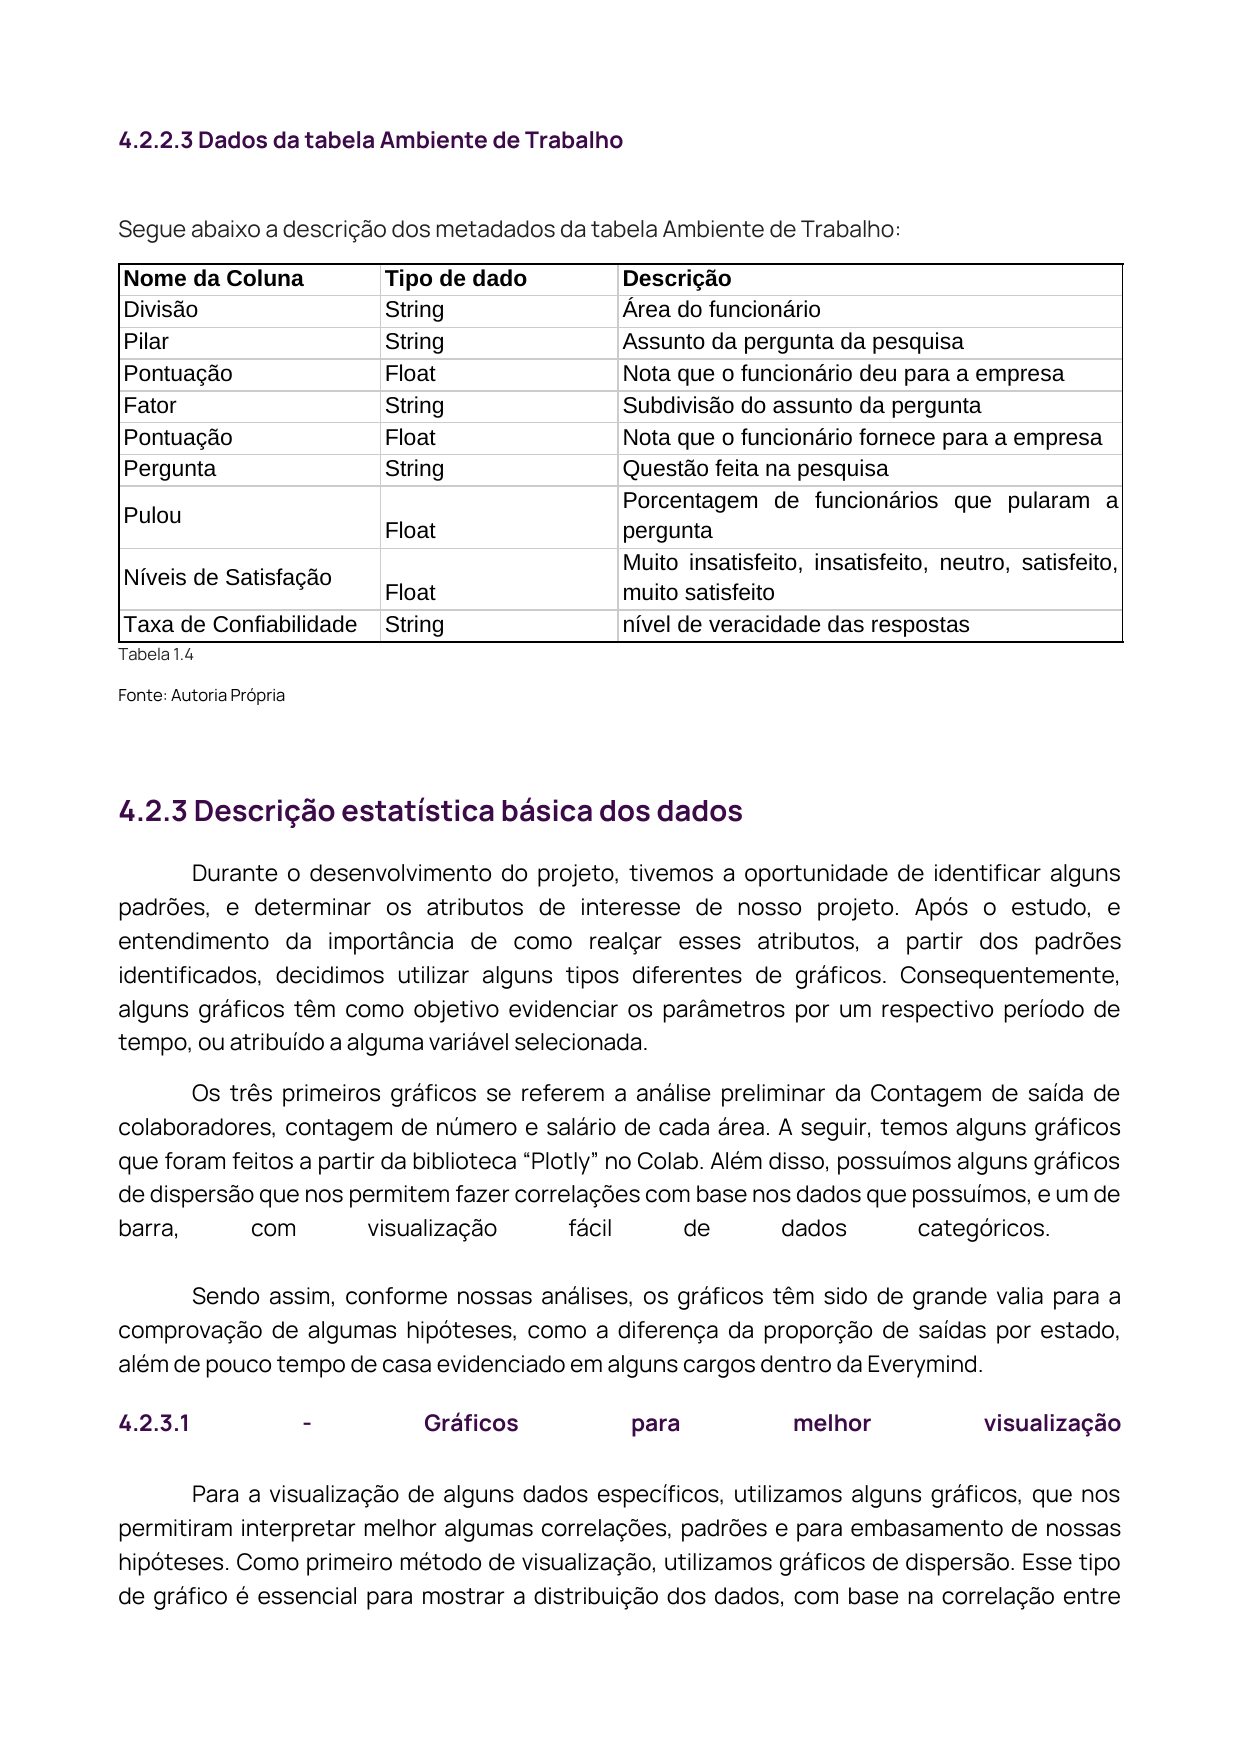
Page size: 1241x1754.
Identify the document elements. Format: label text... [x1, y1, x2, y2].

subtitle 4.2.3 Descrição estatística básica dos dados [118, 790, 1122, 830]
text Segue abaixo a descrição dos metadados da tabela Ambiente de Trabalho: [118, 212, 1122, 244]
text Os três primeiros gráficos se referem a análise preliminar da Contagem de saída de colaboradores, contagem de número e salário de cada área. A seguir, temos alguns gráficos que foram feitos a partir da biblioteca “Plotly” no Colab. Além disso, possuímos alguns gráficos de dispersão que nos permitem fazer correlações com base nos dados que possuímos, e um de barra, com visualização fácil de dados categóricos. Sendo assim, conforme nossas análises, os gráficos têm sido de grande valia para a comprovação de algumas hipóteses, como a diferença da proporção de saídas por estado, além de pouco tempo de casa evidenciado em alguns cargos dentro da Everymind. [118, 1077, 1122, 1379]
subtitle 4.2.2.3 Dados da tabela Ambiente de Trabalho [118, 124, 1122, 155]
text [118, 1478, 1122, 1611]
subtitle 4.2.3.1 - Gráficos para melhor visualização [118, 1407, 1122, 1472]
text Tabela 1.4 [118, 643, 1122, 666]
text Fonte: Autoria Própria [118, 684, 1122, 707]
text Durante o desenvolvimento do projeto, tivemos a oportunidade de identificar alguns padrões, e determinar os atributos de interesse de nosso projeto. Após o estudo, e entendimento da importância de como realçar esses atributos, a partir dos padrões identificados, decidimos utilizar alguns tipos diferentes de gráficos. Consequentemente, alguns gráficos têm como objetivo evidenciar os parâmetros por um respectivo período de tempo, ou atribuído a alguma variável selecionada. [118, 857, 1122, 1058]
